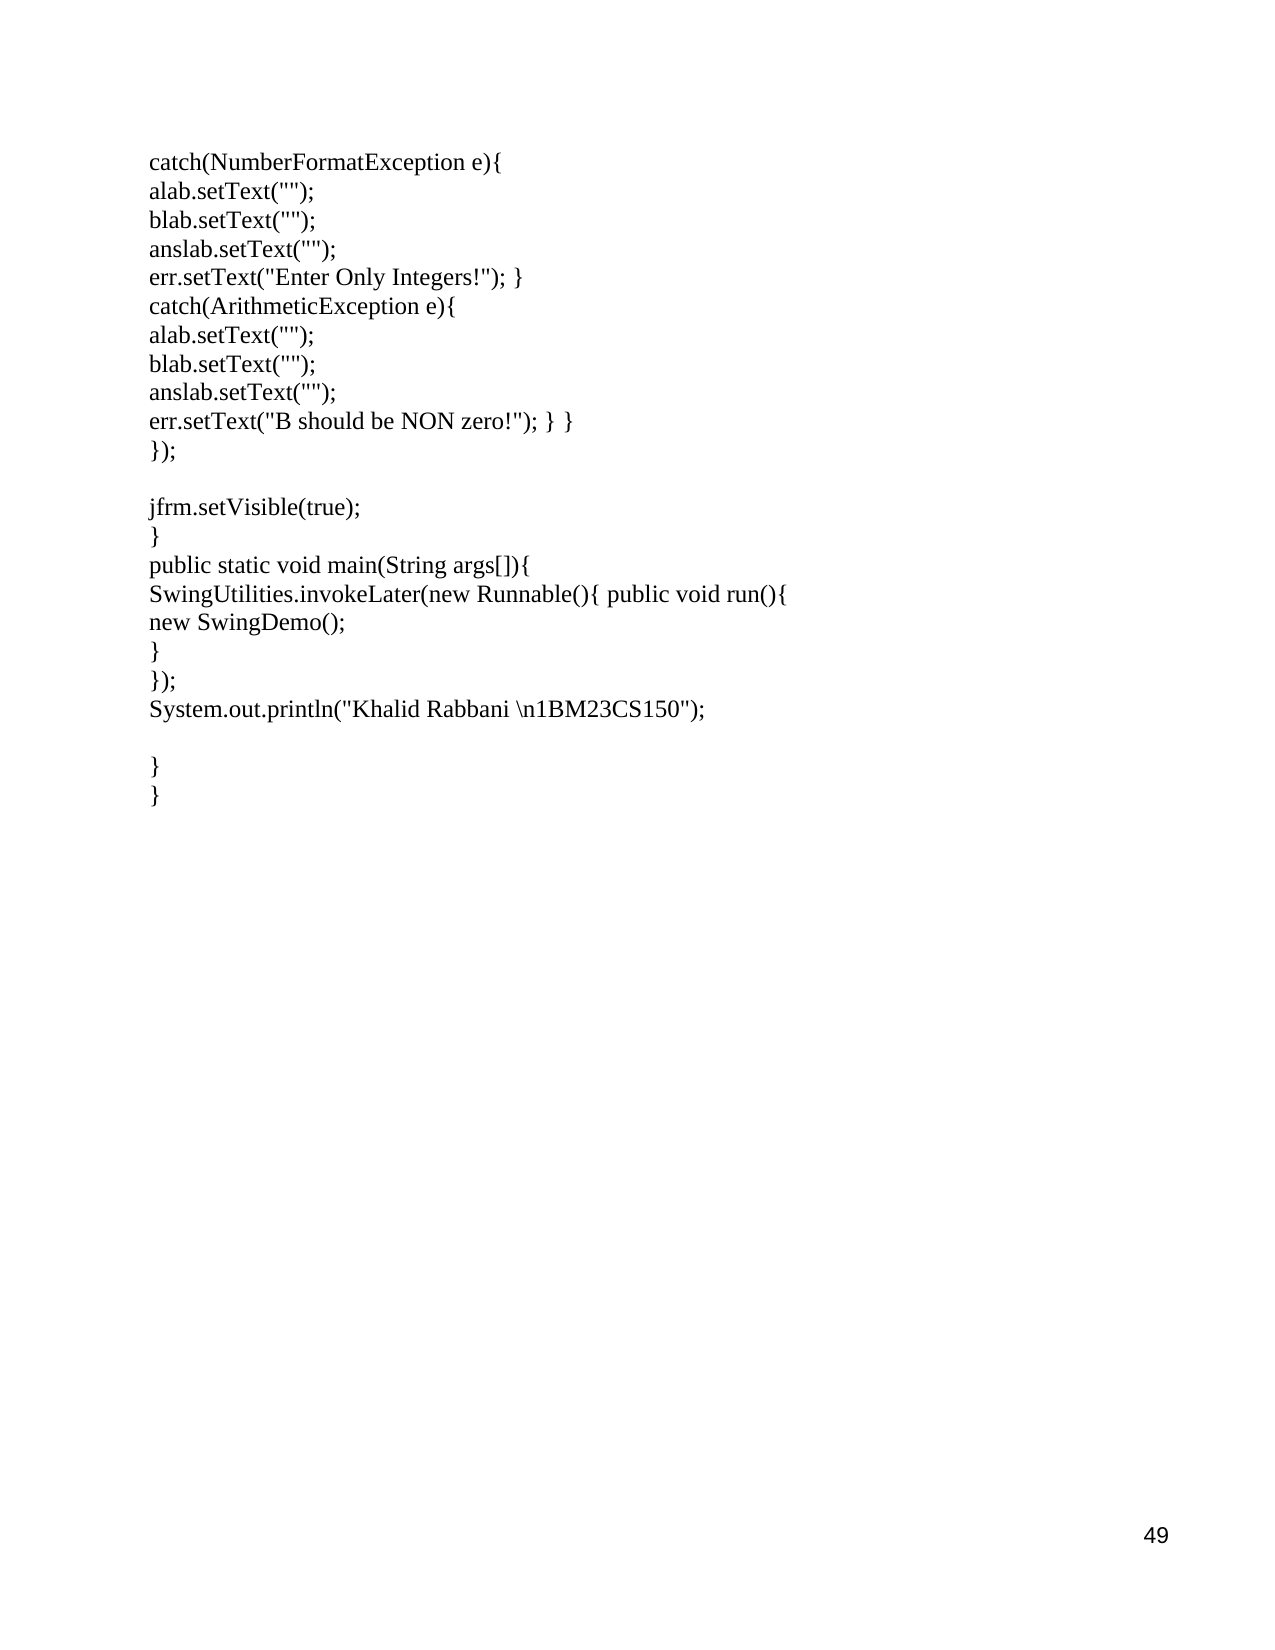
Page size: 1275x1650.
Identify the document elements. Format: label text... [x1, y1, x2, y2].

text alab.setText(""); [149, 320, 1169, 349]
text SwingUtilities.invokeLater(new Runnable(){ public void run(){ [149, 579, 1169, 607]
text err.setText("B should be NON zero!"); } } [149, 406, 1169, 435]
text }); [149, 665, 1169, 694]
text System.out.println("Khalid Rabbani \n1BM23CS150"); [149, 694, 1169, 722]
text blab.setText(""); [149, 205, 1169, 234]
text public static void main(String args[]){ [149, 550, 1169, 579]
text catch(NumberFormatException e){ [149, 147, 1169, 176]
text catch(ArithmeticException e){ [149, 291, 1169, 320]
text } [149, 521, 1169, 550]
text alab.setText(""); [149, 176, 1169, 205]
text anslab.setText(""); [149, 234, 1169, 262]
text anslab.setText(""); [149, 377, 1169, 406]
text jfrm.setVisible(true); [149, 492, 1169, 521]
text } [149, 751, 1169, 780]
text }); [149, 435, 1169, 464]
text new SwingDemo(); [149, 607, 1169, 636]
text } [149, 780, 1169, 809]
text blab.setText(""); [149, 349, 1169, 377]
text err.setText("Enter Only Integers!"); } [149, 262, 1169, 291]
text } [149, 636, 1169, 665]
